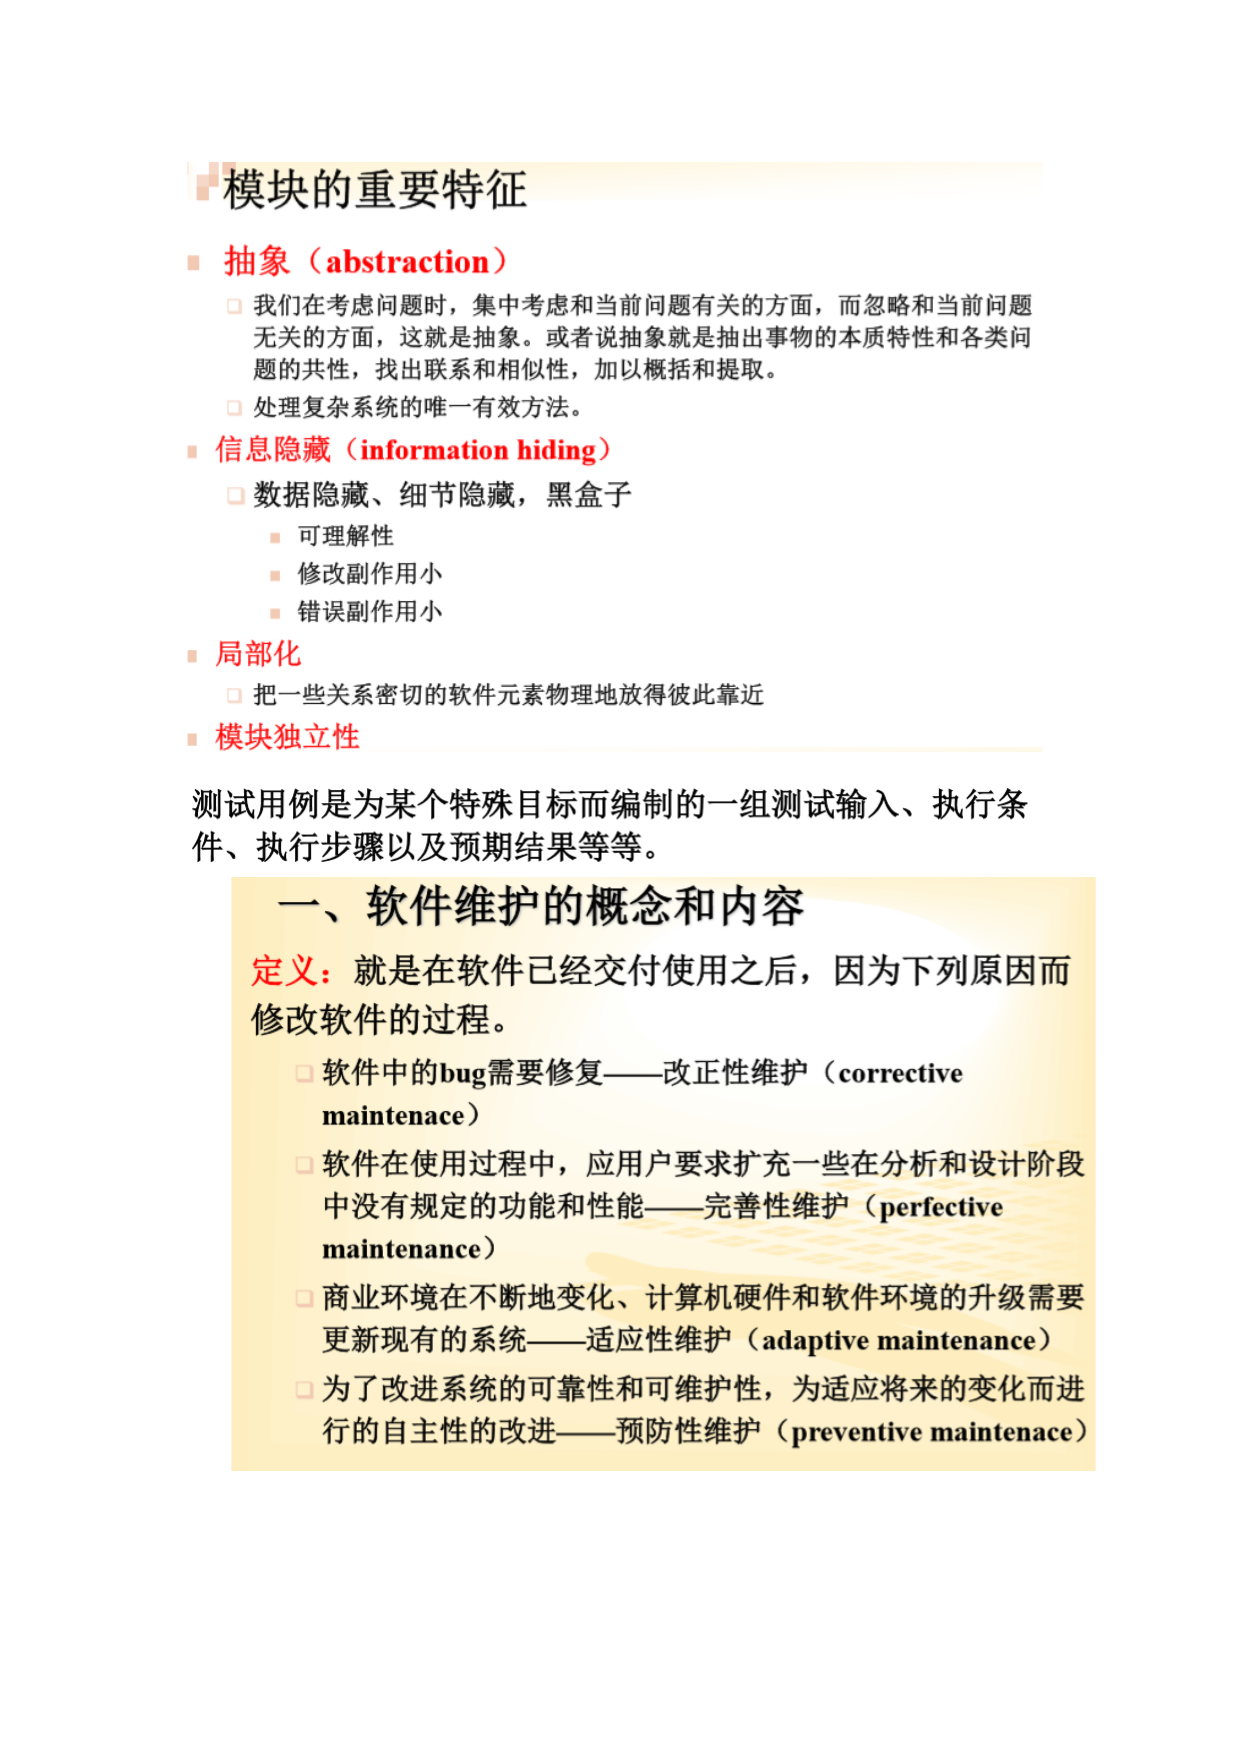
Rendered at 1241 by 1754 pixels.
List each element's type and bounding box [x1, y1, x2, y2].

picture [187, 779, 1053, 872]
picture [187, 162, 1053, 752]
picture [231, 877, 1096, 1471]
